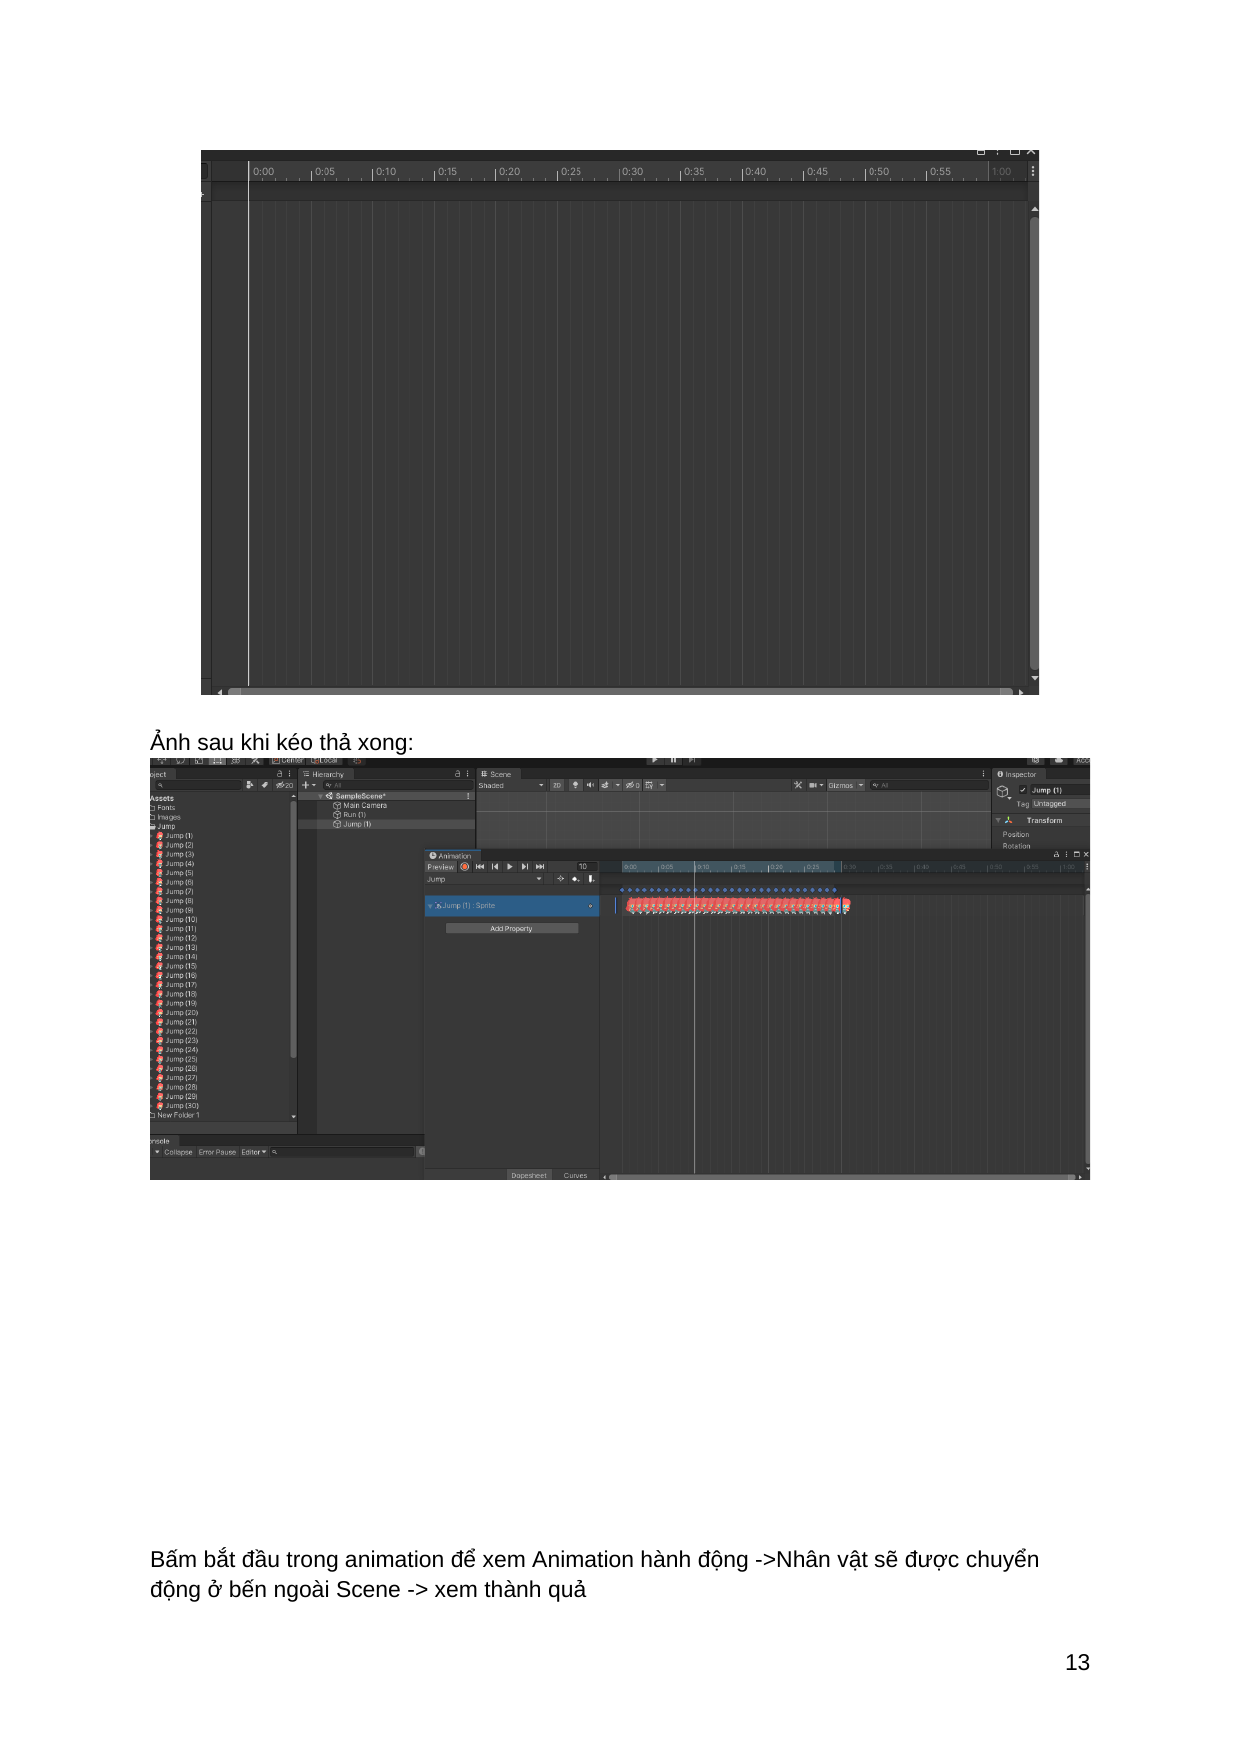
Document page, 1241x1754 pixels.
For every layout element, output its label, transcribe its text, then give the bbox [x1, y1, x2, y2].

text Ảnh sau khi kéo thả xong: [150, 728, 1090, 755]
picture [201, 150, 1040, 695]
text Bấm bắt đầu trong animation để xem Animation hành động ->Nhân vật sẽ được chuyển động ở bến ngoài Scene -> xem thành quả [150, 1546, 1090, 1602]
picture [150, 758, 1091, 1180]
